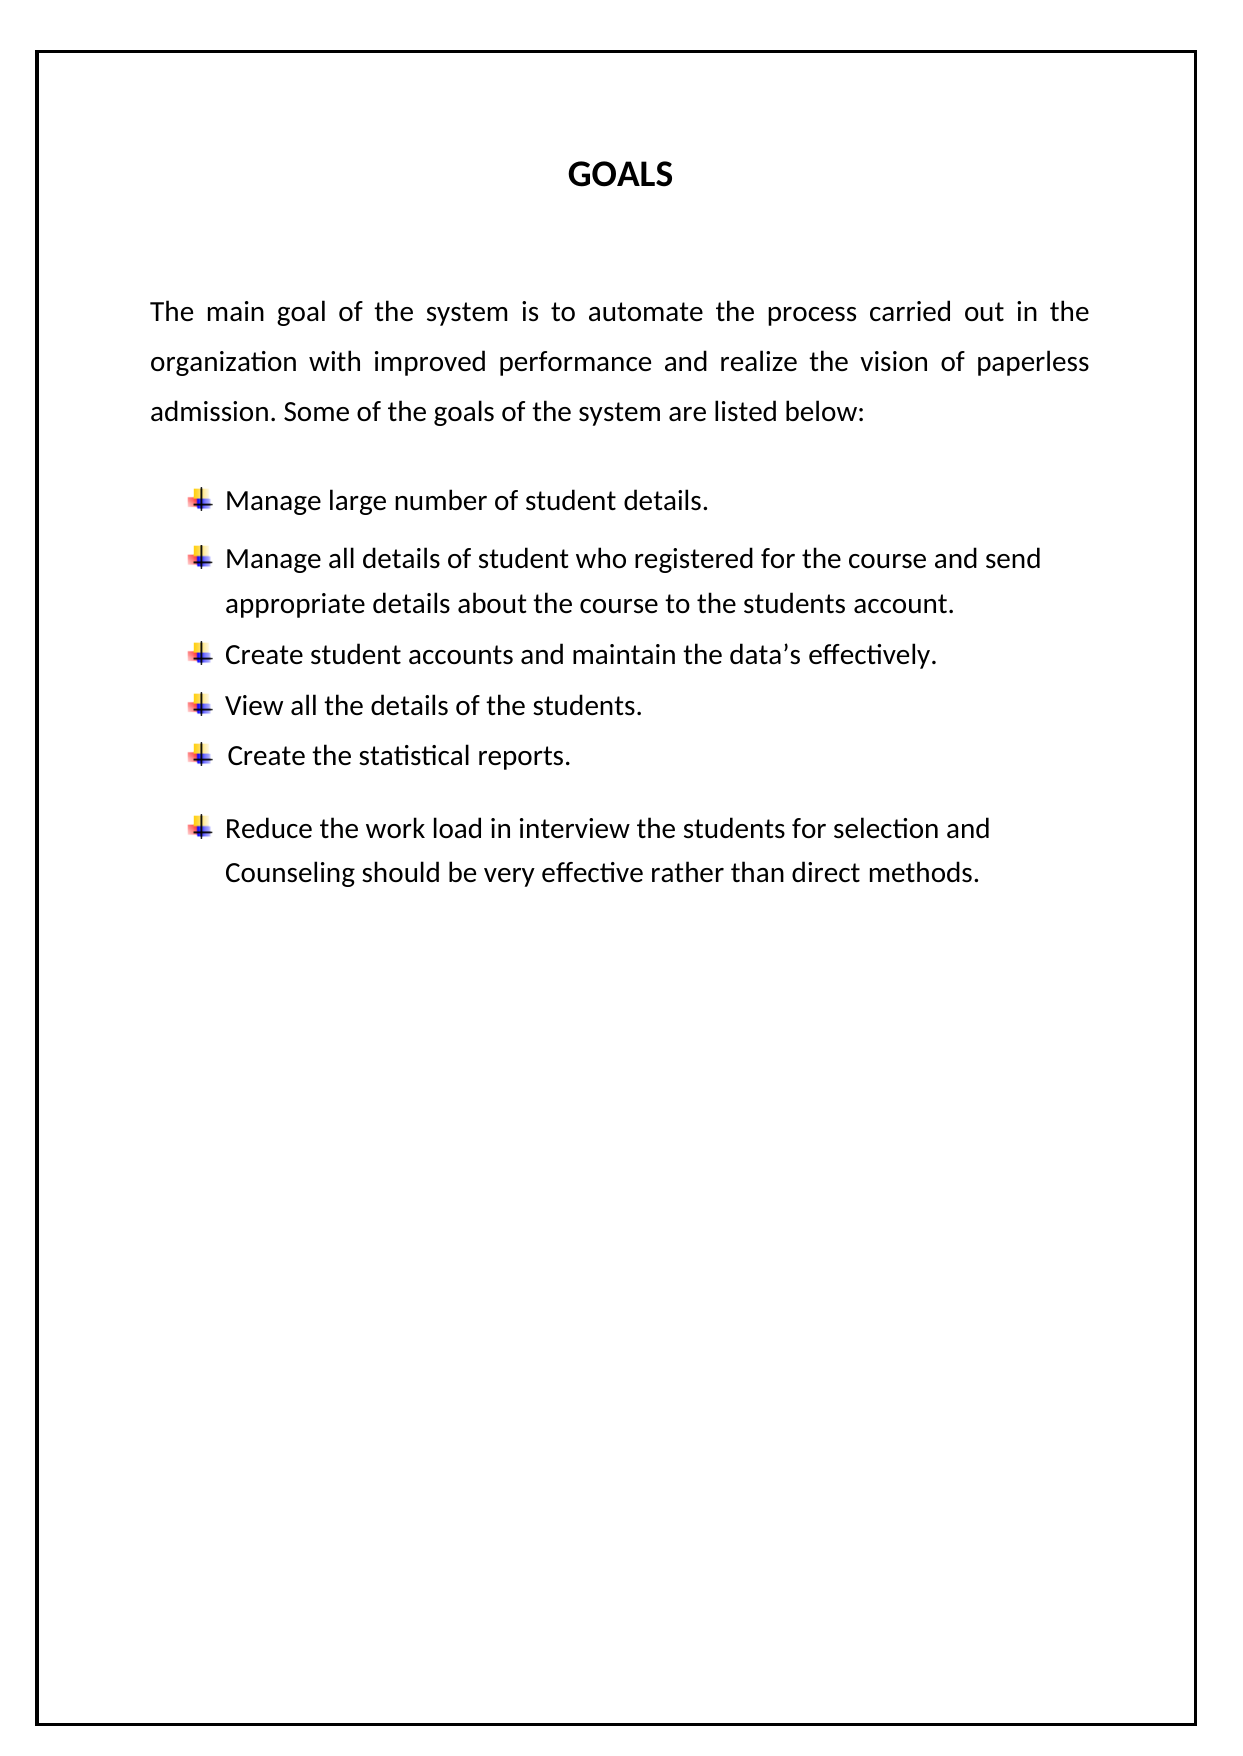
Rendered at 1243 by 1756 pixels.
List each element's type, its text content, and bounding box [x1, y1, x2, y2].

subtitle GOALS [253, 149, 988, 195]
text Reduce the work load in interview the students for selection and Counseling should be very effective rather than direct methods. [188, 810, 993, 890]
picture [187, 641, 213, 665]
picture [187, 814, 213, 839]
picture [187, 742, 213, 766]
text View all the details of the students. Create the statistical reports. [188, 687, 659, 773]
picture [187, 545, 213, 569]
text Create student accounts and maintain the data’s effectively. [188, 636, 1194, 672]
text The main goal of the system is to automate the process carried out in the organization with improved performance and realize the vision of paperless admission. Some of the goals of the system are listed below: [150, 293, 1091, 428]
text Manage all details of student who registered for the course and send appropriate details about the course to the students account. [188, 540, 1044, 620]
text Manage large number of student details. [188, 482, 1194, 518]
picture [187, 487, 213, 511]
picture [187, 692, 213, 716]
